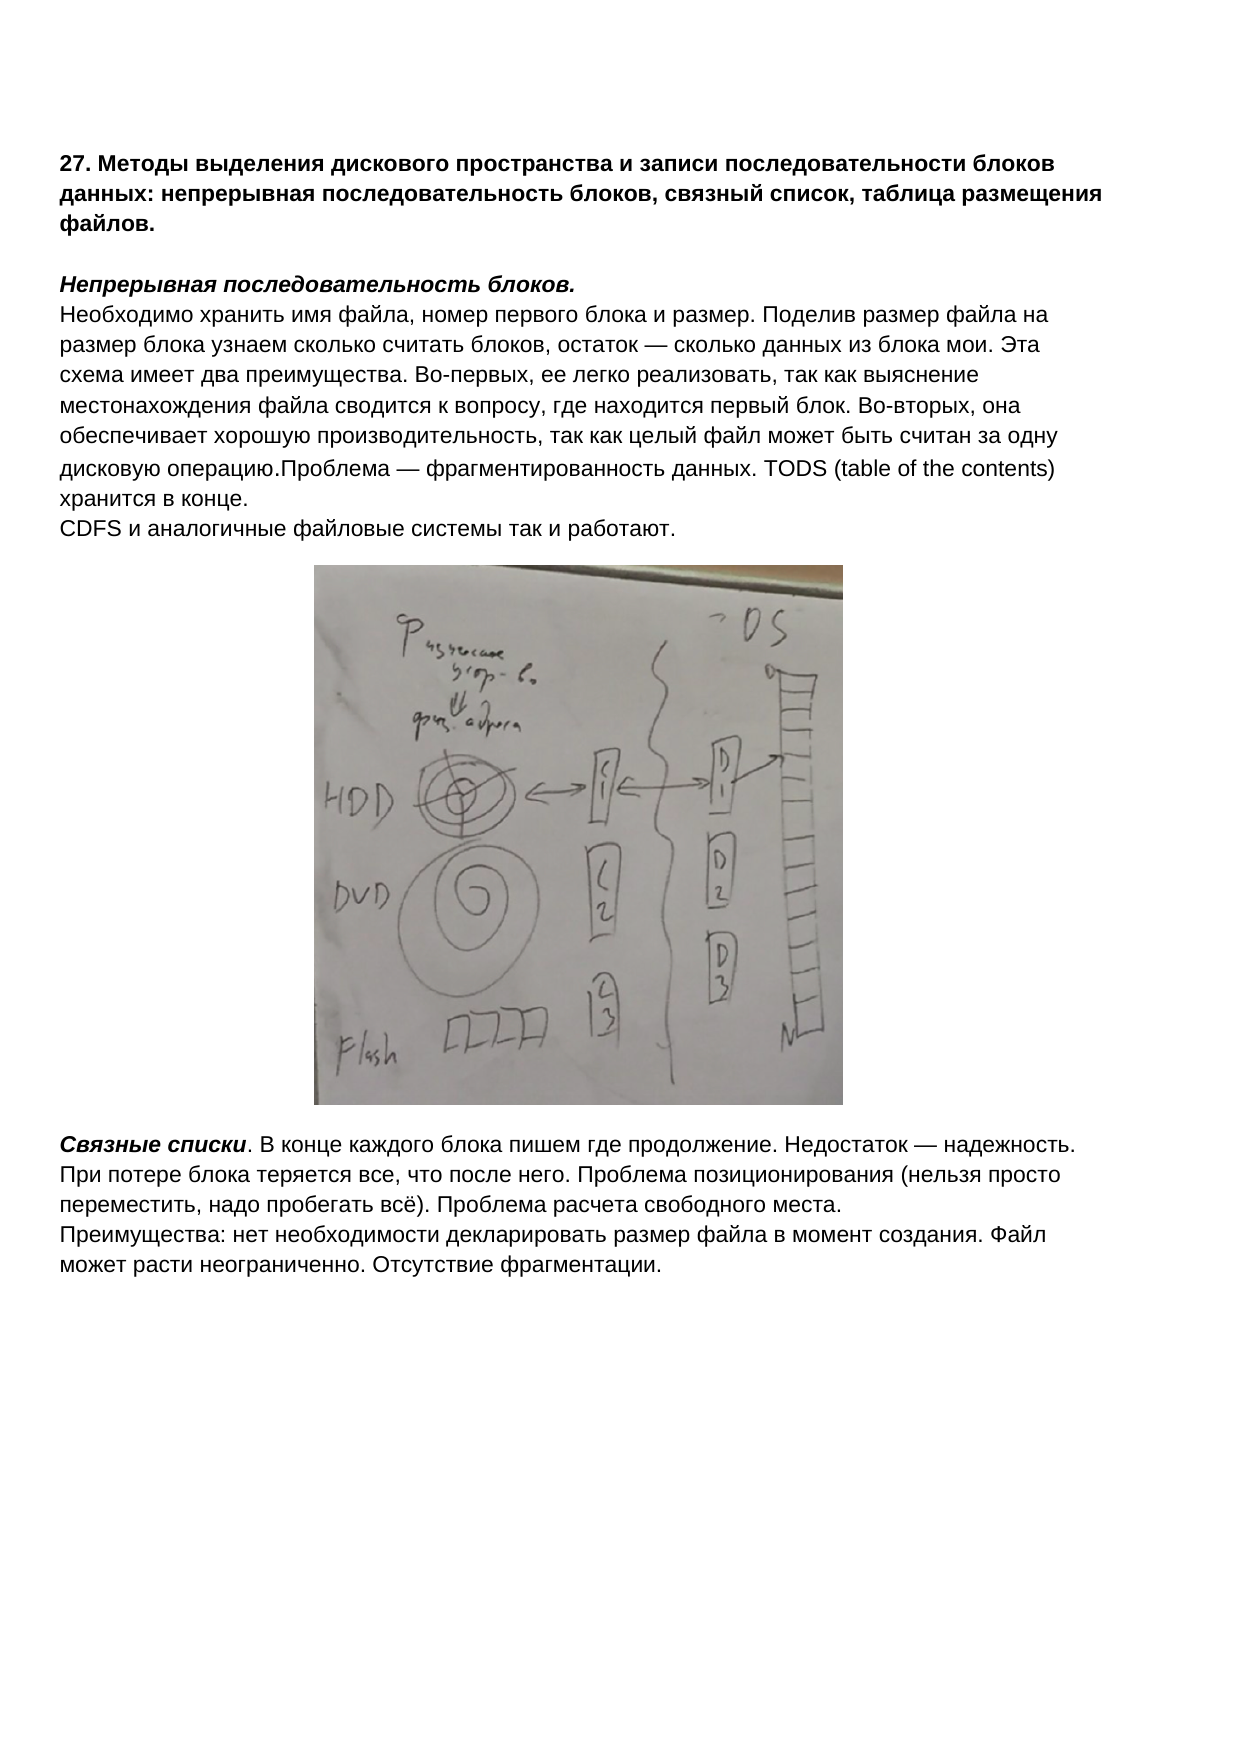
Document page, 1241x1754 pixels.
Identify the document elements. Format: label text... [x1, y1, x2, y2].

text Преимущества: нет необходимости декларировать размер файла в момент создания. Файл может расти неограниченно. Отсутствие фрагментации. [59, 1221, 1107, 1278]
text Непрерывная последовательность блоков. [59, 271, 1107, 297]
picture [314, 565, 843, 1105]
text CDFS и аналогичные файловые системы так и работают. [59, 515, 1107, 542]
text Необходимо хранить имя файла, номер первого блока и размер. Поделив размер файла на размер блока узнаем сколько считать блоков, остаток — сколько данных из блока мои. Эта схема имеет два преимущества. Во-первых, ее легко реализовать, так как выяснение местонахождения файла сводится к вопросу, где находится первый блок. Во-вторых, она обеспечивает хорошую производительность, так как целый файл может быть считан за одну дисковую операцию.Проблема — фрагментированность данных. TODS (table of the contents) хранится в конце. [59, 301, 1107, 511]
subtitle 27. Методы выделения дискового пространства и записи последовательности блоков данных: непрерывная последовательность блоков, связный список, таблица размещения файлов. [59, 150, 1107, 237]
